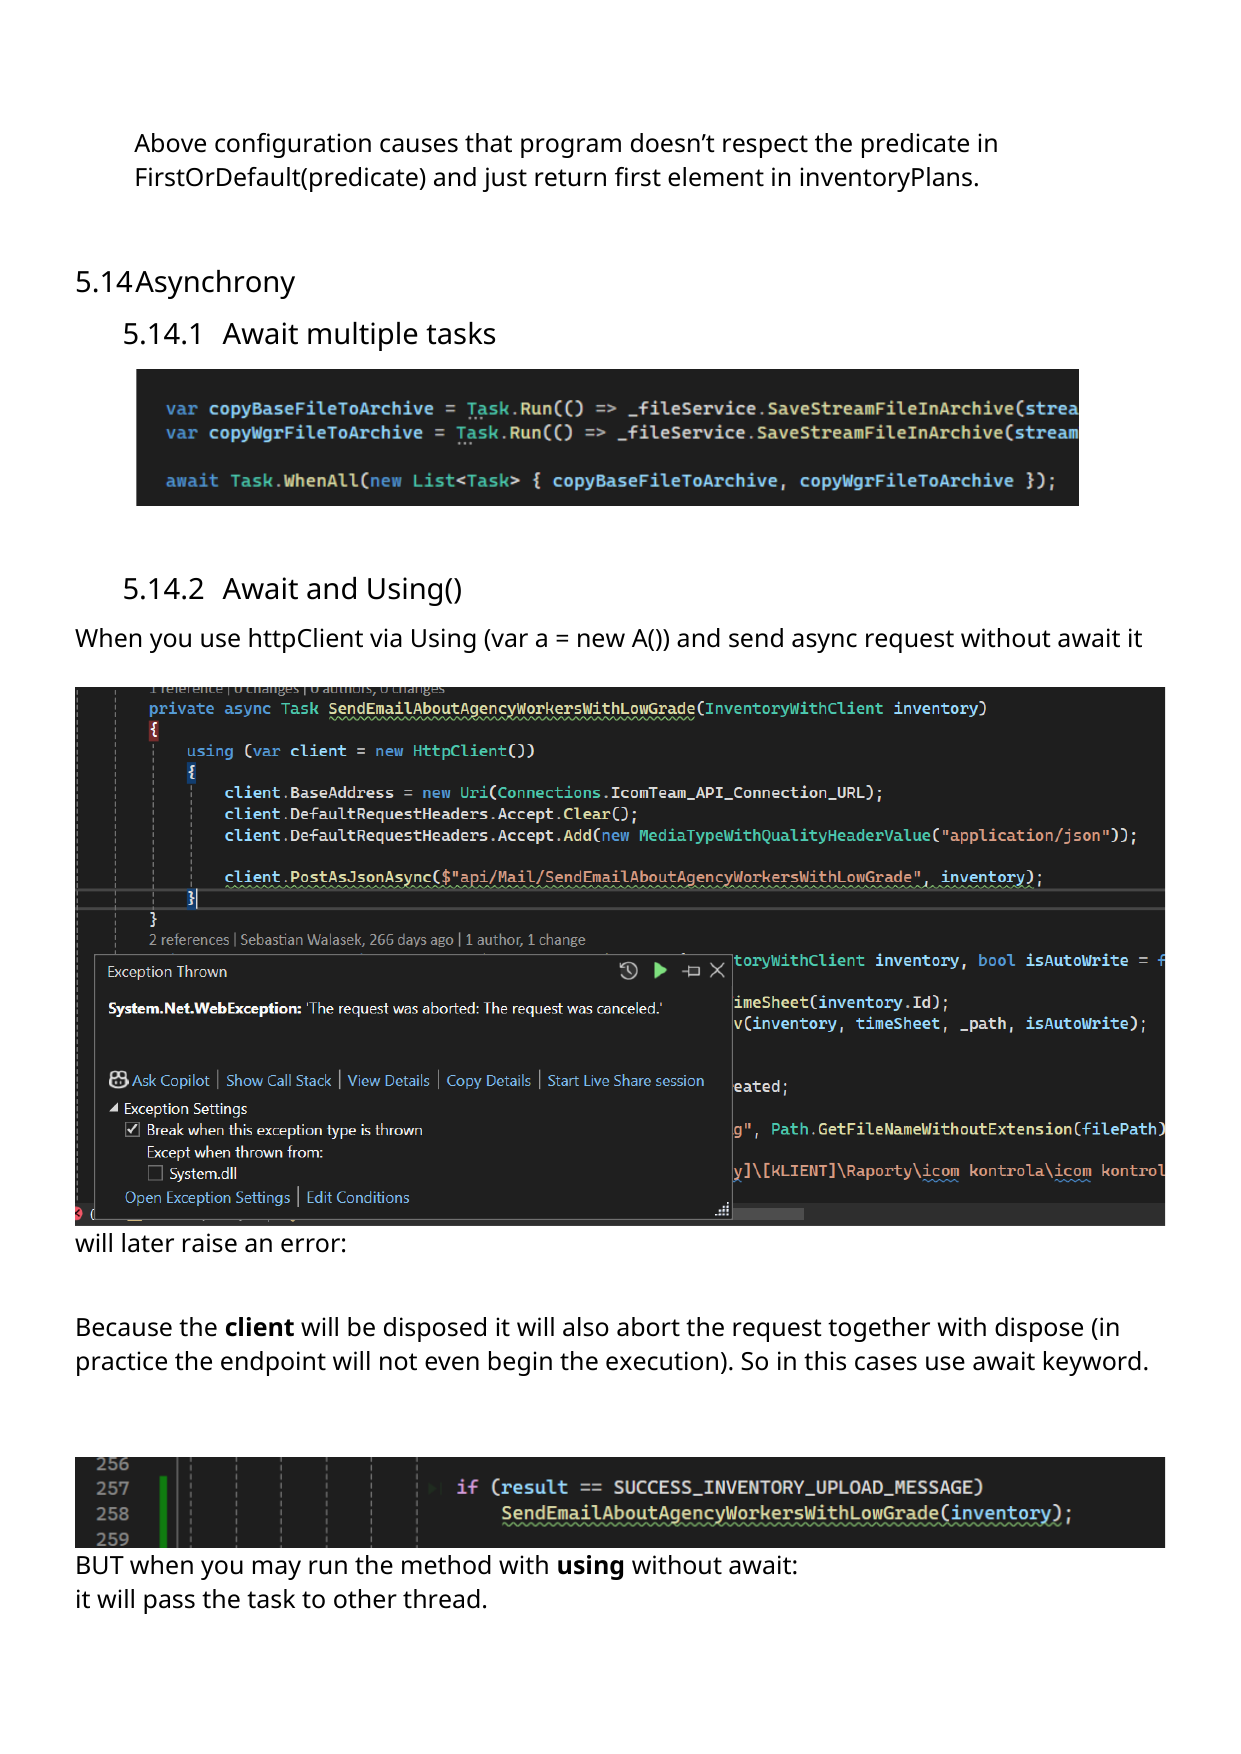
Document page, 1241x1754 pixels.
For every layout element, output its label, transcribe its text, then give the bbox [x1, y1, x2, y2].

text When you use httpClient via Using (var a = new A()) and send async request without await it will later raise an error: [75, 621, 1165, 687]
picture [75, 687, 1166, 1226]
text Because the client will be disposed it will also abort the request together with dispose (in practice the endpoint will not even begin the execution). So in this cases use await keyword. BUT when you may run the method with using without await: it will pass the task to other thread. [75, 1310, 1165, 1457]
subtitle Await and Using() [122, 568, 1165, 608]
text Because the client will be disposed it will also abort the request together with dispose (in practice the endpoint will not even begin the execution). So in this cases use await keyword. BUT when you may run the method with using without await: it will pass the task to other thread. [75, 1548, 1165, 1616]
picture [75, 1457, 1166, 1548]
subtitle Asynchrony [75, 261, 1165, 301]
subtitle Await multiple tasks [122, 313, 1165, 353]
picture [136, 369, 1079, 506]
text Above configuration causes that program doesn’t respect the predicate in FirstOrDefault(predicate) and just return first element in inventoryPlans. [134, 126, 1165, 194]
text When you use httpClient via Using (var a = new A()) and send async request without await it will later raise an error: [75, 1226, 1165, 1293]
